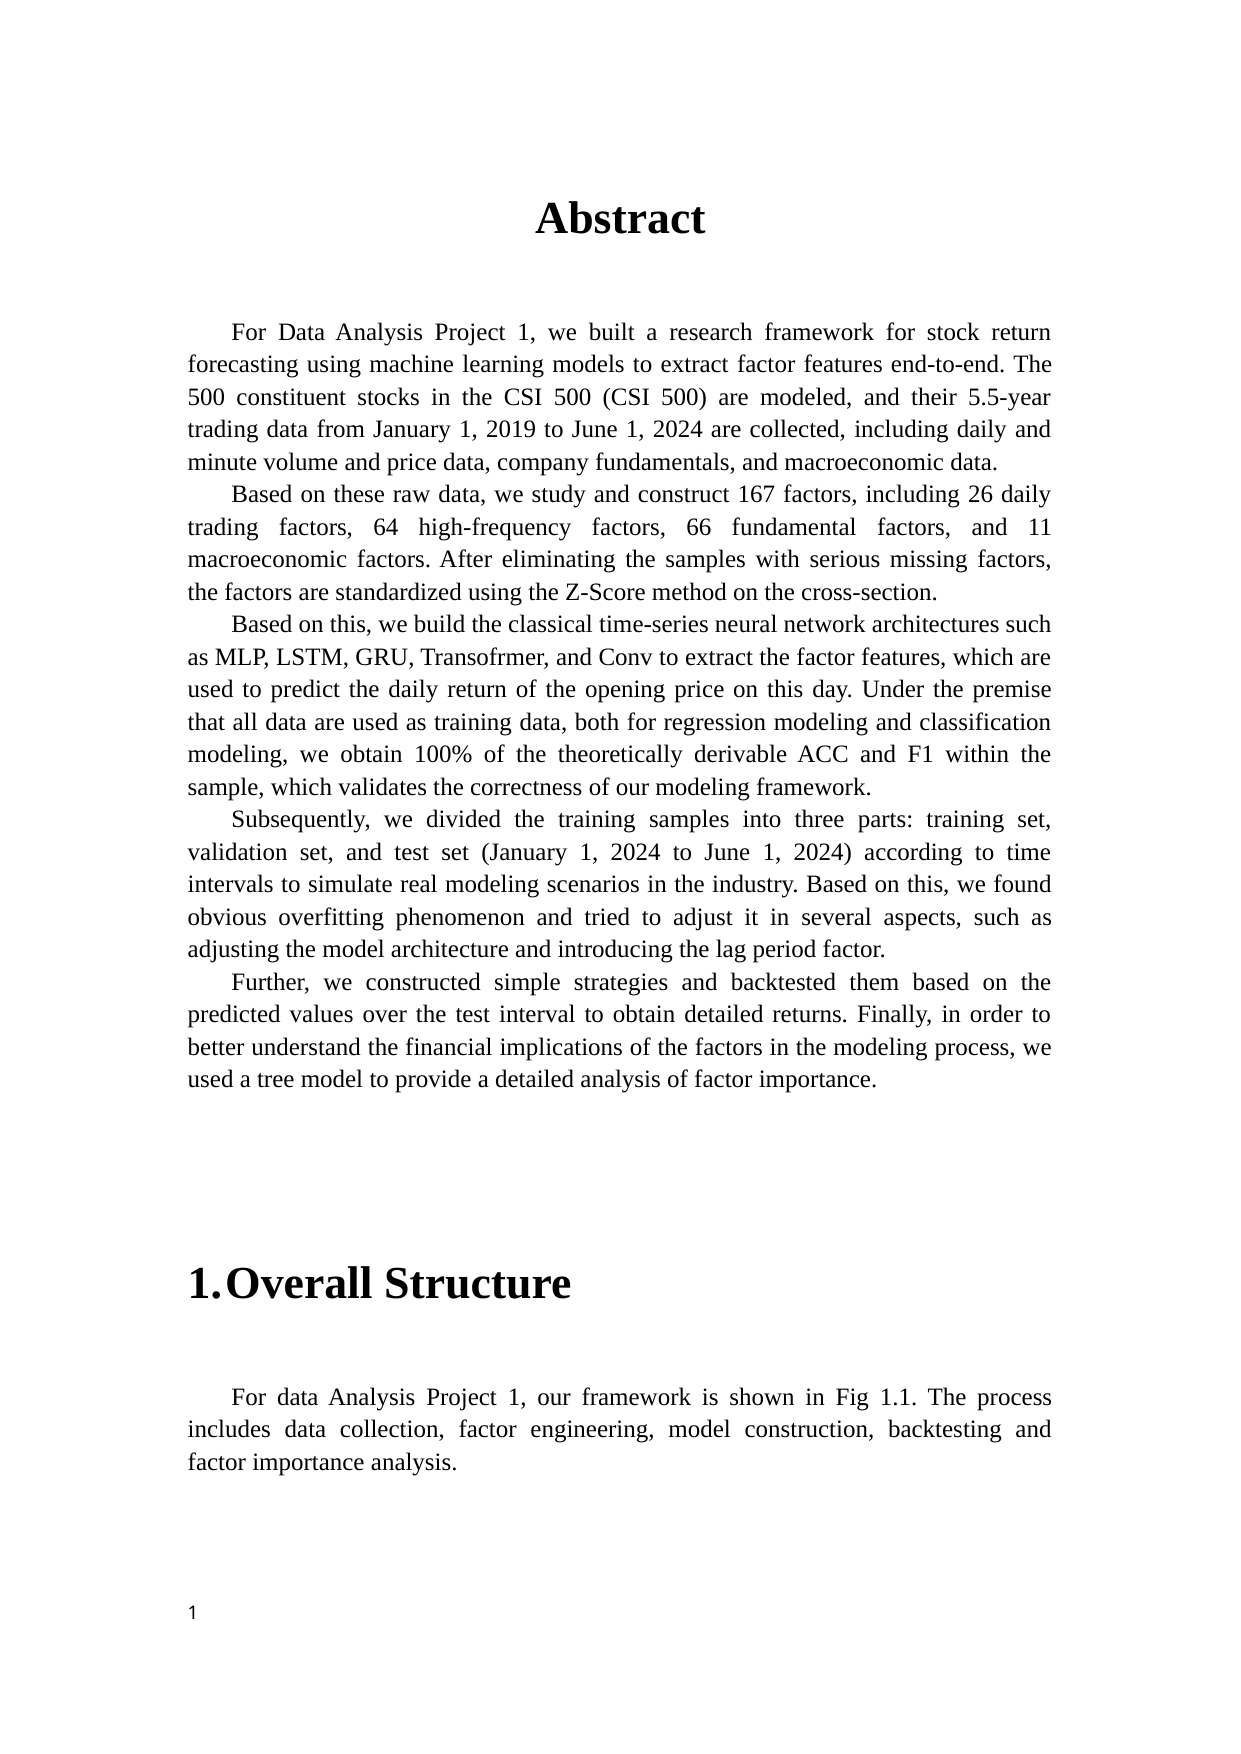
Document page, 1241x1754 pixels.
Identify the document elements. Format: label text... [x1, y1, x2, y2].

text For data Analysis Project 1, our framework is shown in Fig 1.1. The process includes data collection, factor engineering, model construction, backtesting and factor importance analysis. [187, 1380, 1053, 1478]
text Further, we constructed simple strategies and backtested them based on the predicted values over the test interval to obtain detailed returns. Finally, in order to better understand the financial implications of the factors in the modeling process, we used a tree model to provide a detailed analysis of factor importance. [187, 965, 1053, 1095]
text Subsequently, we divided the training samples into three parts: training set, validation set, and test set (January 1, 2024 to June 1, 2024) according to time intervals to simulate real modeling scenarios in the industry. Based on this, we found obvious overfitting phenomenon and tried to adjust it in several aspects, such as adjusting the model architecture and introducing the lag period factor. [187, 802, 1053, 965]
subtitle Overall Structure [187, 1250, 1053, 1315]
subtitle Abstract [187, 185, 1053, 250]
text Based on these raw data, we study and construct 167 factors, including 26 daily trading factors, 64 high-frequency factors, 66 fundamental factors, and 11 macroeconomic factors. After eliminating the samples with serious missing factors, the factors are standardized using the Z-Score method on the cross-section. [187, 477, 1053, 607]
text For Data Analysis Project 1, we built a research framework for stock return forecasting using machine learning models to extract factor features end-to-end. The 500 constituent stocks in the CSI 500 (CSI 500) are modeled, and their 5.5-year trading data from January 1, 2019 to June 1, 2024 are collected, including daily and minute volume and price data, company fundamentals, and macroeconomic data. [187, 315, 1053, 477]
text Based on this, we build the classical time-series neural network architectures such as MLP, LSTM, GRU, Transofrmer, and Conv to extract the factor features, which are used to predict the daily return of the opening price on this day. Under the premise that all data are used as training data, both for regression modeling and classification modeling, we obtain 100% of the theoretically derivable ACC and F1 within the sample, which validates the correctness of our modeling framework. [187, 607, 1053, 802]
